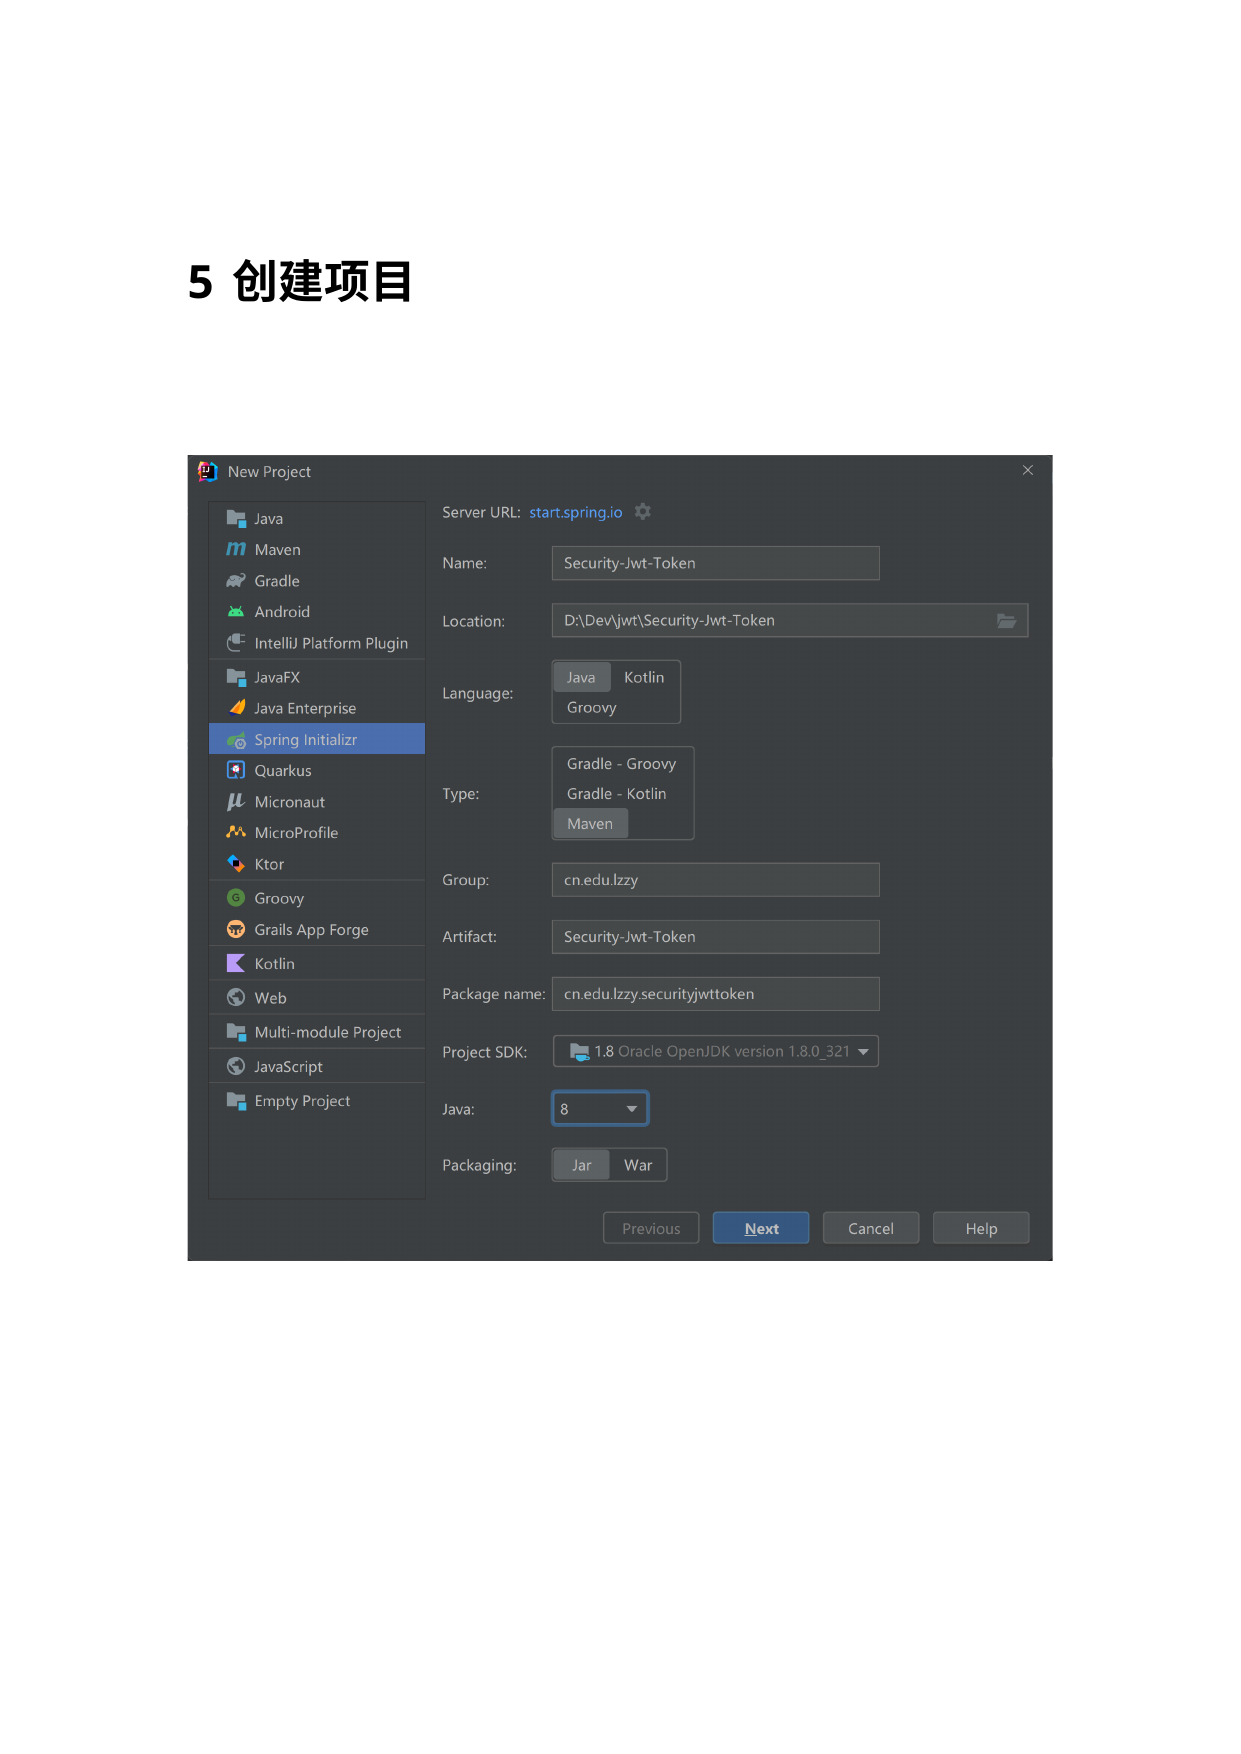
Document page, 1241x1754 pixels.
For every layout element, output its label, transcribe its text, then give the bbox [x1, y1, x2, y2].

picture [187, 455, 1053, 1261]
subtitle 创建项目 [187, 230, 1053, 327]
